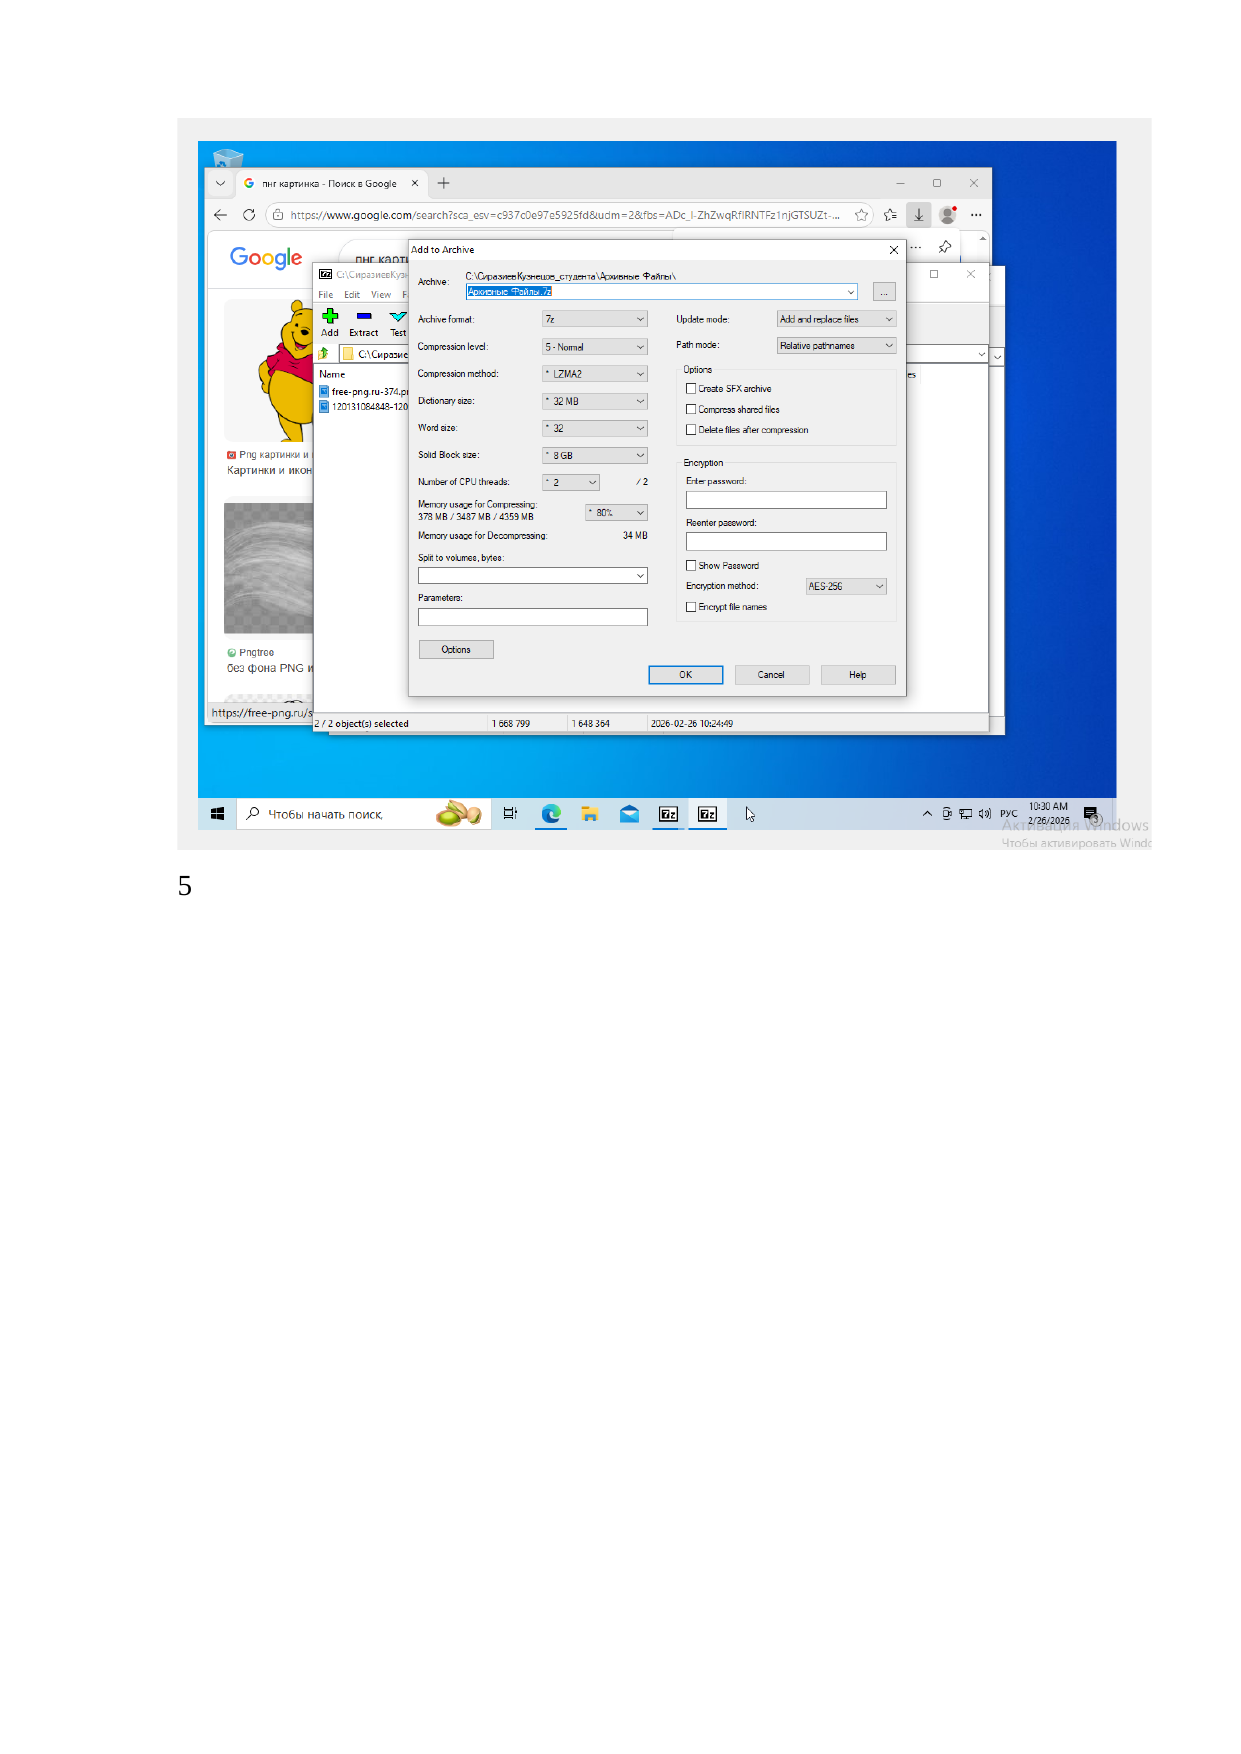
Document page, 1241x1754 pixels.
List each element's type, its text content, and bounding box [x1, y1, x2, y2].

text 5 [177, 868, 1152, 902]
picture [177, 118, 1152, 850]
